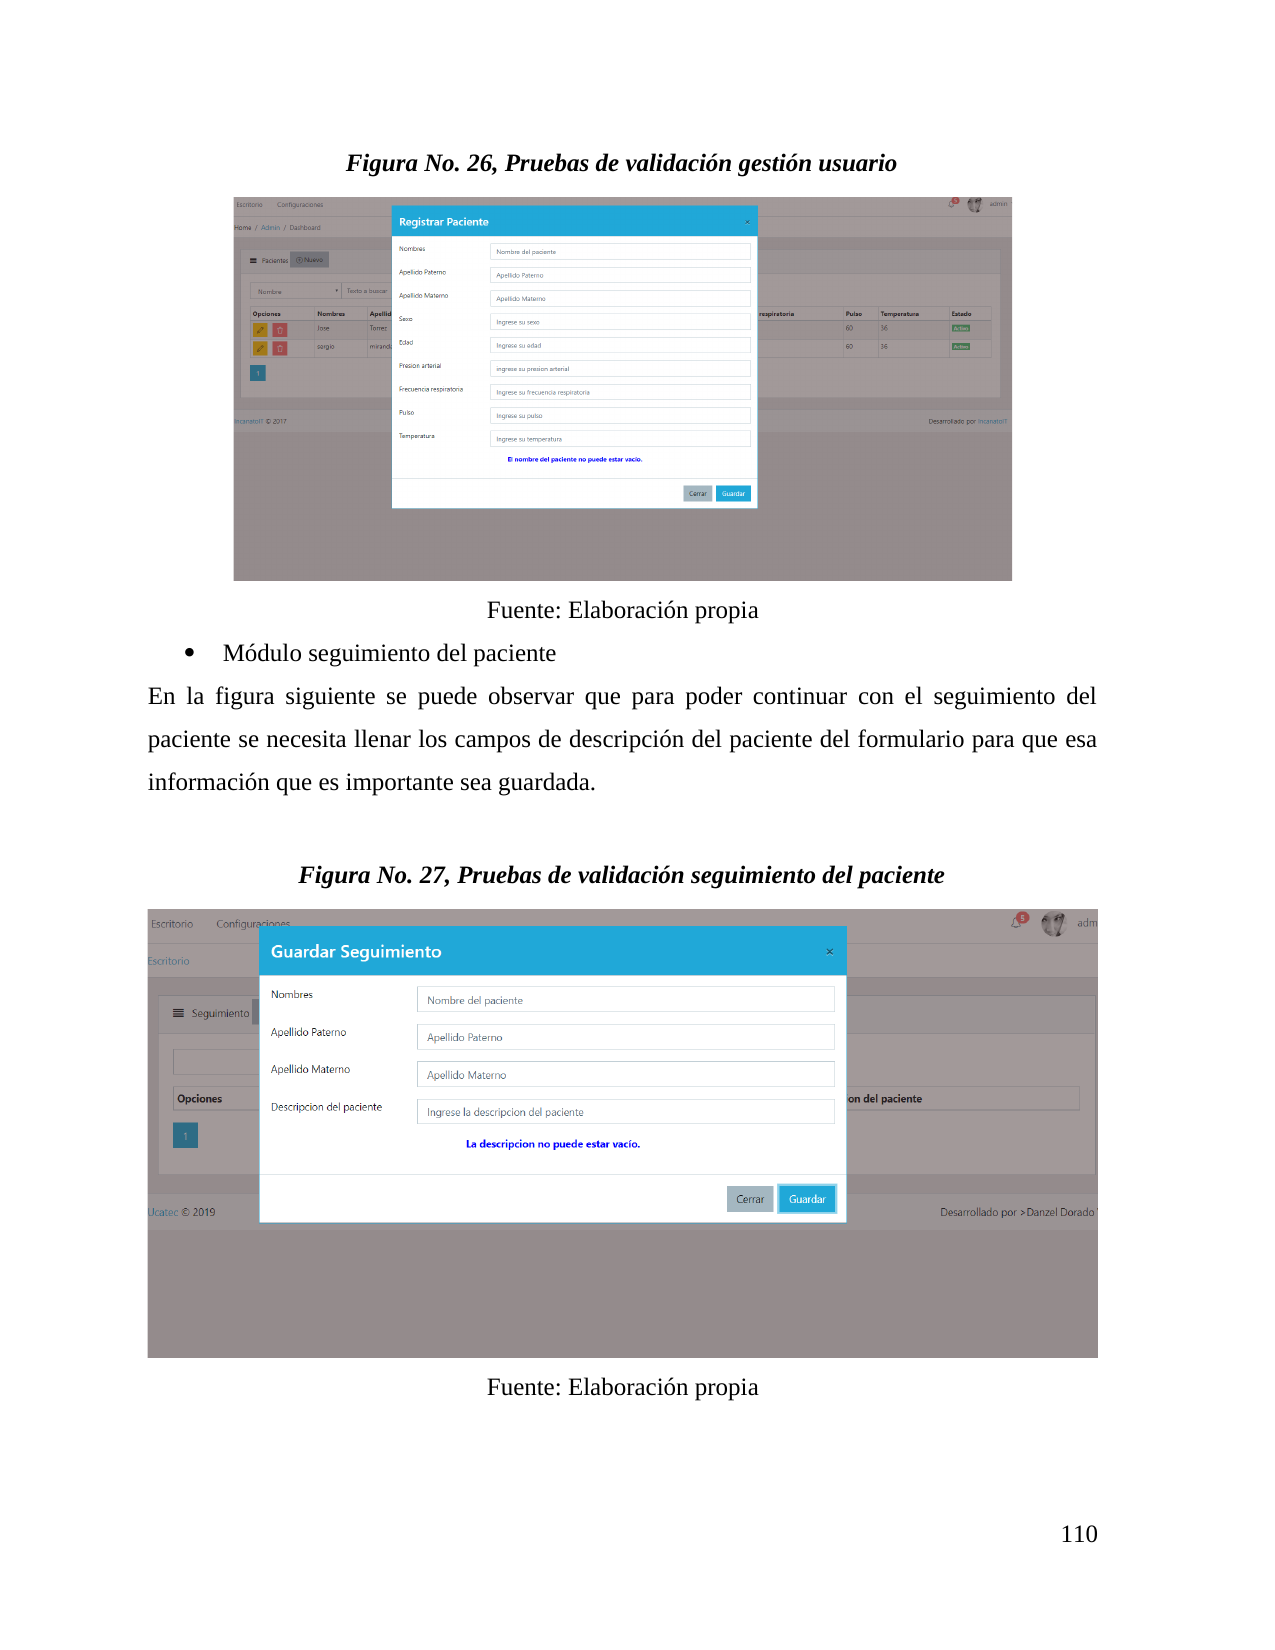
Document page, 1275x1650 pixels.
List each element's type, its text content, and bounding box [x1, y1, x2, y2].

text Figura No. 27, Pruebas de validación seguimiento del paciente [148, 860, 1098, 889]
picture [147, 909, 1098, 1358]
text Figura No. 26, Pruebas de validación gestión usuario [148, 148, 1098, 176]
text Fuente: Elaboración propia [148, 595, 1098, 623]
picture [233, 197, 1013, 581]
text En la figura siguiente se puede observar que para poder continuar con el seguimiento del paciente se necesita llenar los campos de descripción del paciente del formulario para que esa información que es importante sea guardada. [148, 681, 1098, 796]
list Módulo seguimiento del paciente [185, 638, 1098, 667]
text Fuente: Elaboración propia [148, 1372, 1098, 1401]
